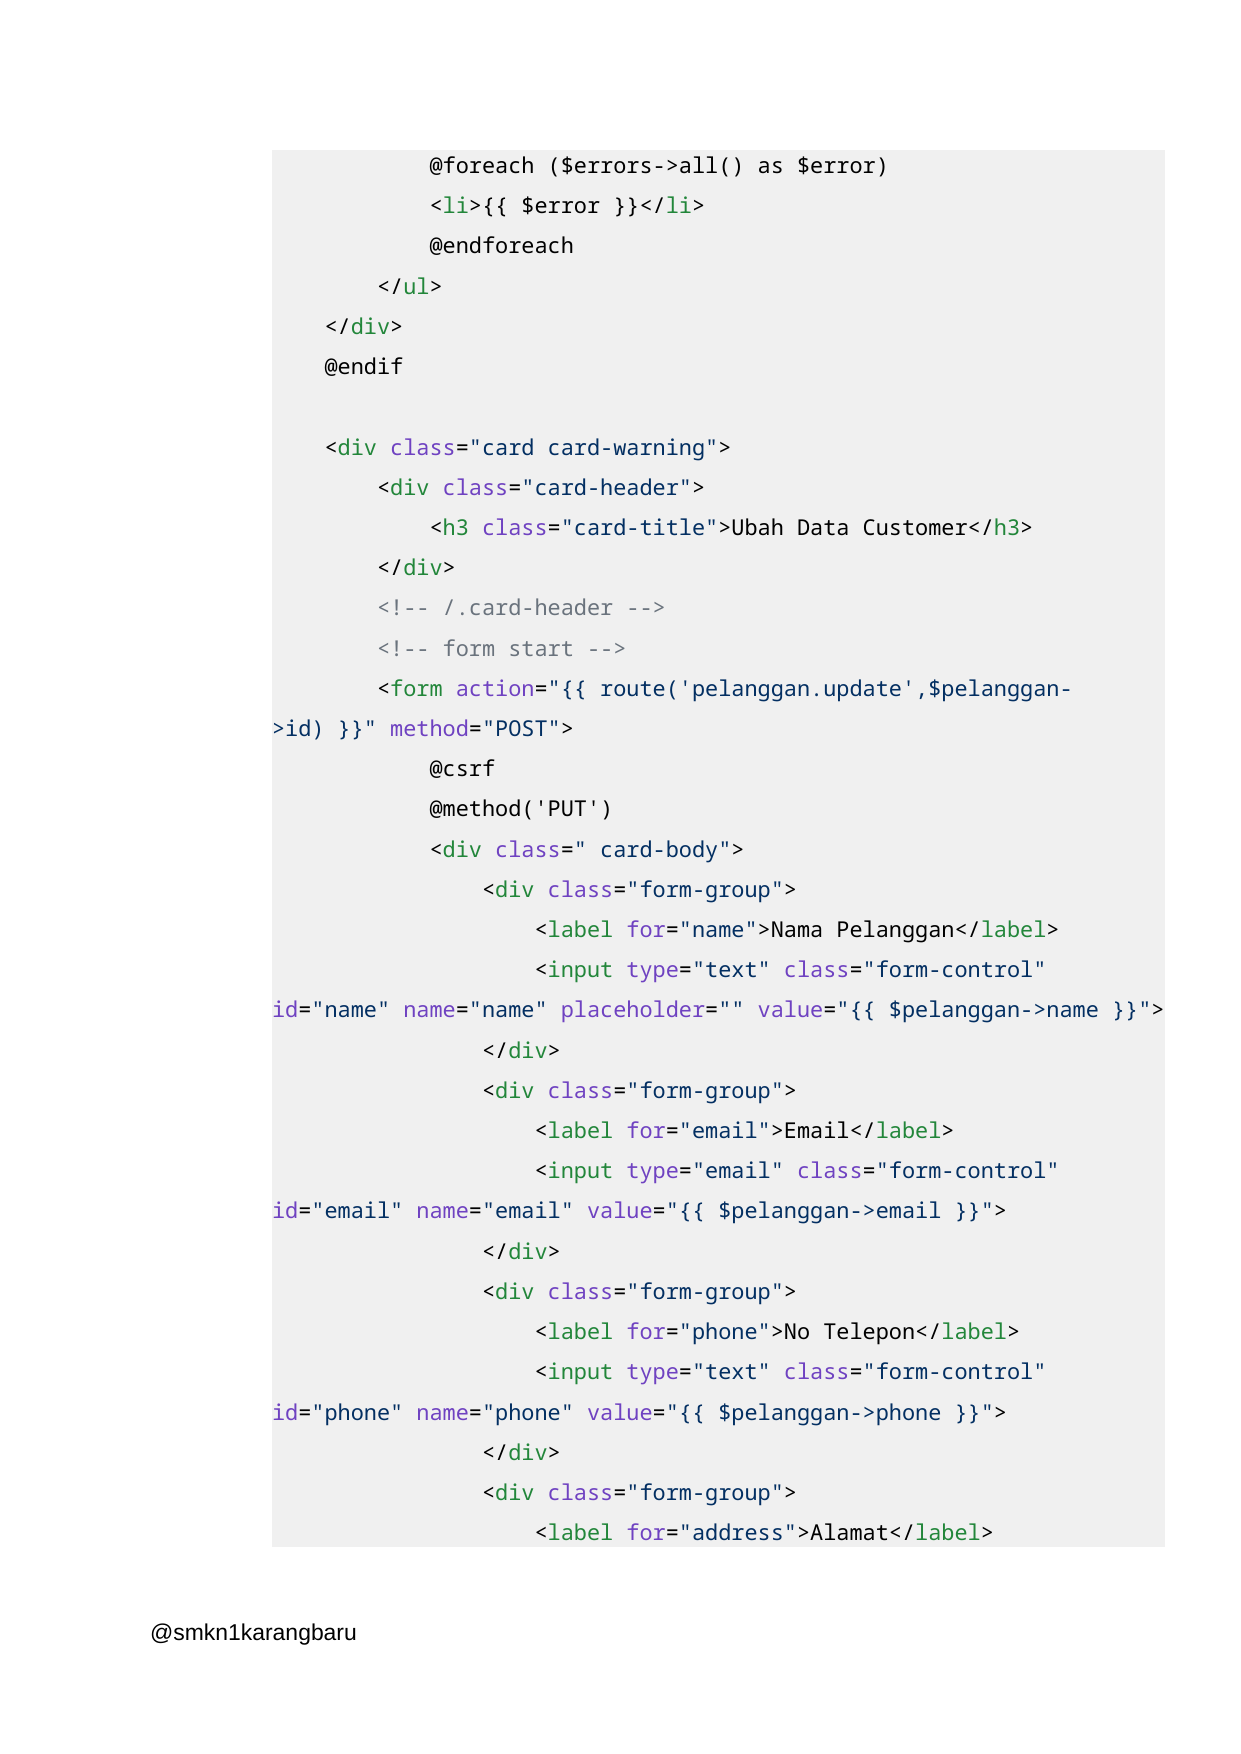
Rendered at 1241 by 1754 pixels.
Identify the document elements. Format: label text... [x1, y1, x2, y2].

text <!-- form start --> [272, 632, 1165, 662]
text <input type="email" class="form-control" id="email" name="email" value="{{ $pelanggan->email }}"> [272, 1155, 1165, 1225]
text <h3 class="card-title">Ubah Data Customer</h3> [272, 512, 1165, 542]
text <div class=" card-body"> [272, 833, 1165, 863]
text </div> [272, 1437, 1165, 1466]
text <label for="name">Nama Pelanggan</label> [272, 914, 1165, 944]
text </ul> [272, 271, 1165, 300]
text <input type="text" class="form-control" id="name" name="name" placeholder="" value="{{ $pelanggan->name }}"> [272, 954, 1165, 1024]
text <div class="card card-warning"> [272, 431, 1165, 461]
text <div class="form-group"> [272, 1477, 1165, 1507]
text <!-- /.card-header --> [272, 592, 1165, 622]
text </div> [272, 552, 1165, 582]
text <div class="form-group"> [272, 1276, 1165, 1306]
text <label for="email">Email</label> [272, 1115, 1165, 1145]
text <li>{{ $error }}</li> [272, 190, 1165, 220]
text @endif [272, 351, 1165, 381]
text @endforeach [272, 230, 1165, 260]
text <label for="phone">No Telepon</label> [272, 1316, 1165, 1346]
text <input type="text" class="form-control" id="phone" name="phone" value="{{ $pelanggan->phone }}"> [272, 1356, 1165, 1426]
text <div class="form-group"> [272, 1075, 1165, 1104]
text <form action="{{ route('pelanggan.update',$pelanggan->id) }}" method="POST"> [272, 673, 1165, 743]
text @foreach ($errors->all() as $error) [272, 150, 1165, 180]
text </div> [272, 311, 1165, 341]
text <div class="card-header"> [272, 472, 1165, 501]
text @method('PUT') [272, 793, 1165, 823]
text @csrf [272, 753, 1165, 783]
text </div> [272, 1236, 1165, 1265]
text <div class="form-group"> [272, 874, 1165, 903]
text </div> [272, 1034, 1165, 1064]
text <label for="address">Alamat</label> [272, 1517, 1165, 1547]
